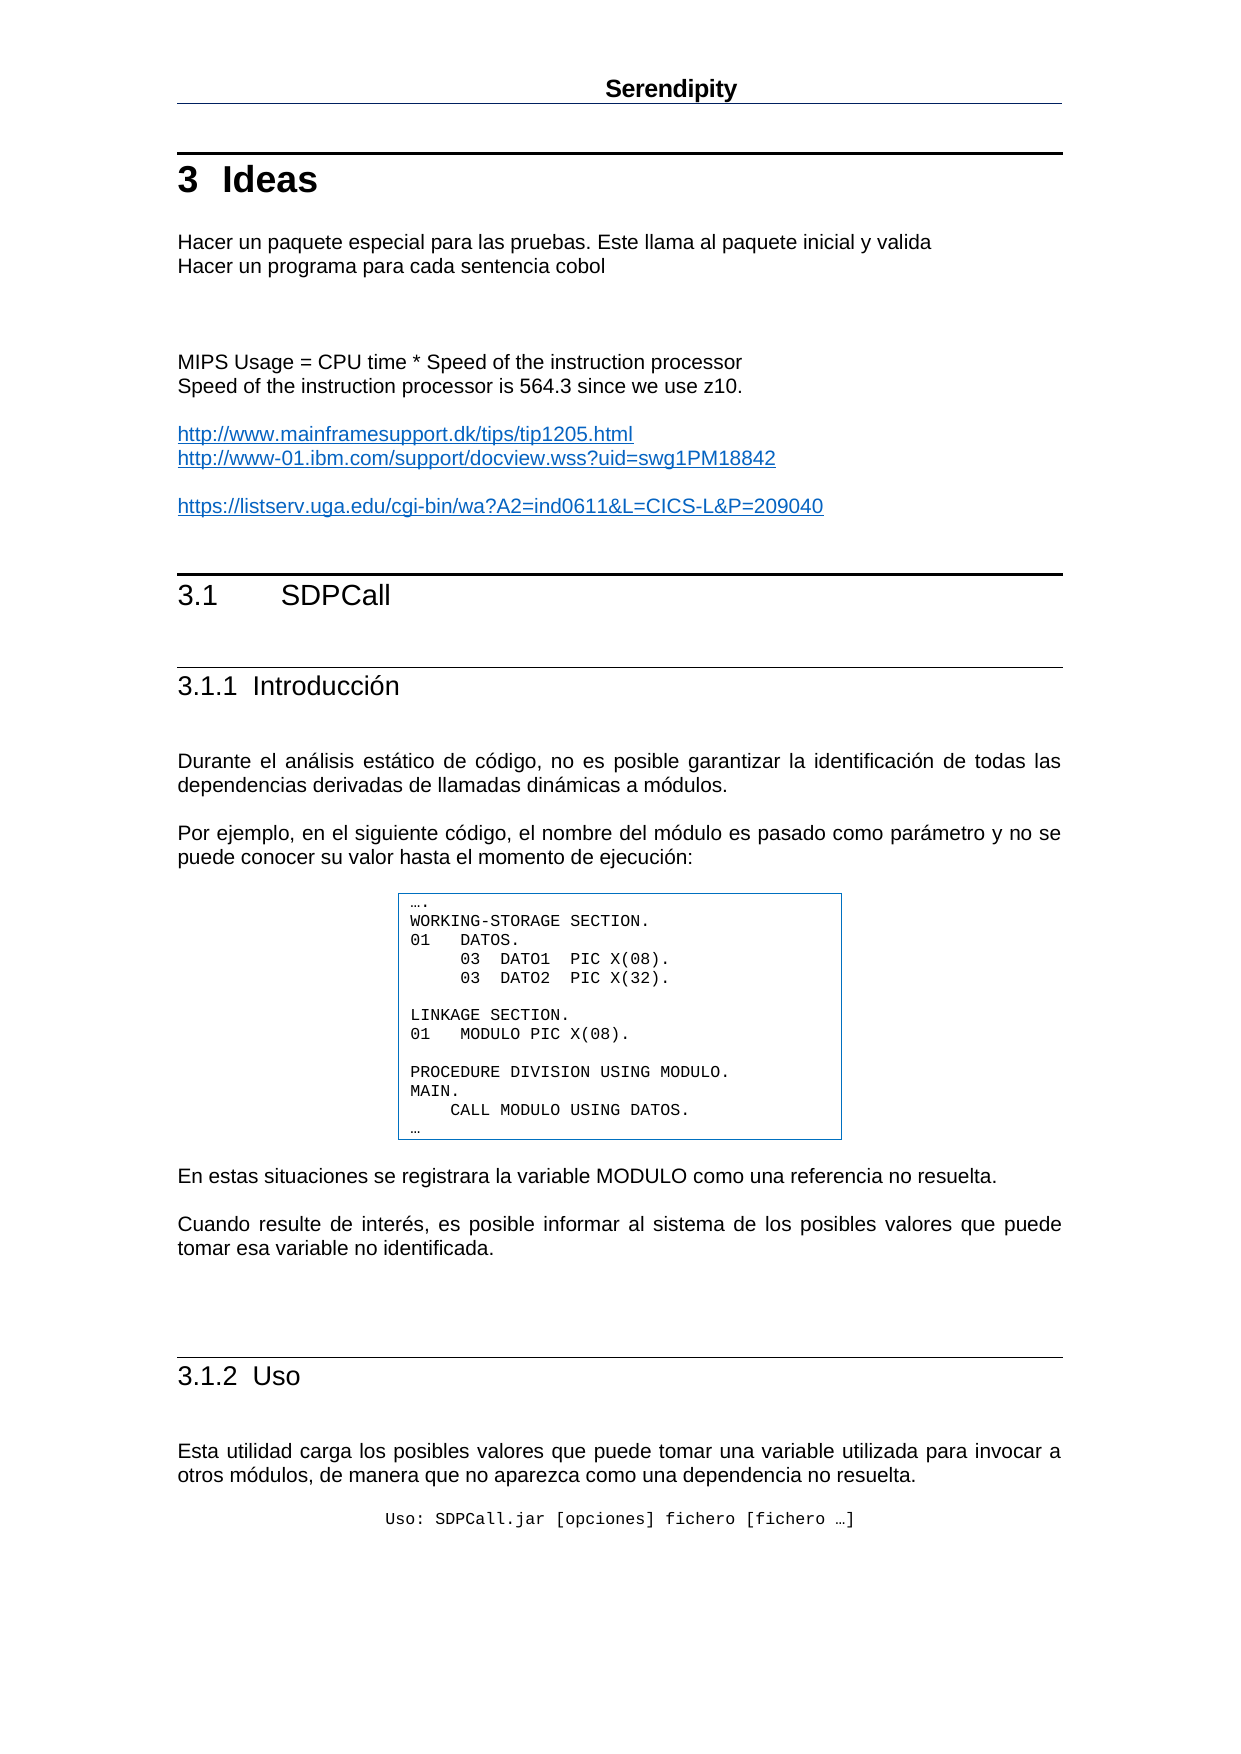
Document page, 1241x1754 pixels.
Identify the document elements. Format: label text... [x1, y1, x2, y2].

text Cuando resulte de interés, es posible informar al sistema de los posibles valores que puede tomar esa variable no identificada. [177, 1212, 1063, 1260]
text Hacer un paquete especial para las pruebas. Este llama al paquete inicial y valida [177, 230, 1063, 254]
subtitle SDPCall [177, 576, 1063, 612]
text MIPS Usage = CPU time * Speed of the instruction processor [177, 350, 1063, 374]
text https://listserv.uga.edu/cgi-bin/wa?A2=ind0611&L=CICS-L&P=209040 [177, 494, 1063, 518]
subtitle Introducción [177, 668, 1063, 701]
text Hacer un programa para cada sentencia cobol [177, 254, 1063, 278]
text En estas situaciones se registrara la variable MODULO como una referencia no resuelta. [177, 1164, 1063, 1188]
text http://www-01.ibm.com/support/docview.wss?uid=swg1PM18842 [177, 446, 1063, 470]
text Speed of the instruction processor is 564.3 since we use z10. [177, 374, 1063, 398]
text Por ejemplo, en el siguiente código, el nombre del módulo es pasado como parámetro y no se puede conocer su valor hasta el momento de ejecución: [177, 821, 1063, 869]
text Esta utilidad carga los posibles valores que puede tomar una variable utilizada para invocar a otros módulos, de manera que no aparezca como una dependencia no resuelta. [177, 1439, 1063, 1487]
text Uso: SDPCall.jar [opciones] fichero [fichero …] [177, 1511, 1063, 1530]
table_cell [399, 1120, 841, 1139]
subtitle Ideas [177, 155, 1063, 200]
text Durante el análisis estático de código, no es posible garantizar la identificación de todas las dependencias derivadas de llamadas dinámicas a módulos. [177, 749, 1063, 797]
subtitle Uso [177, 1358, 1063, 1391]
text http://www.mainframesupport.dk/tips/tip1205.html [177, 422, 1063, 446]
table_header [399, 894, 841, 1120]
